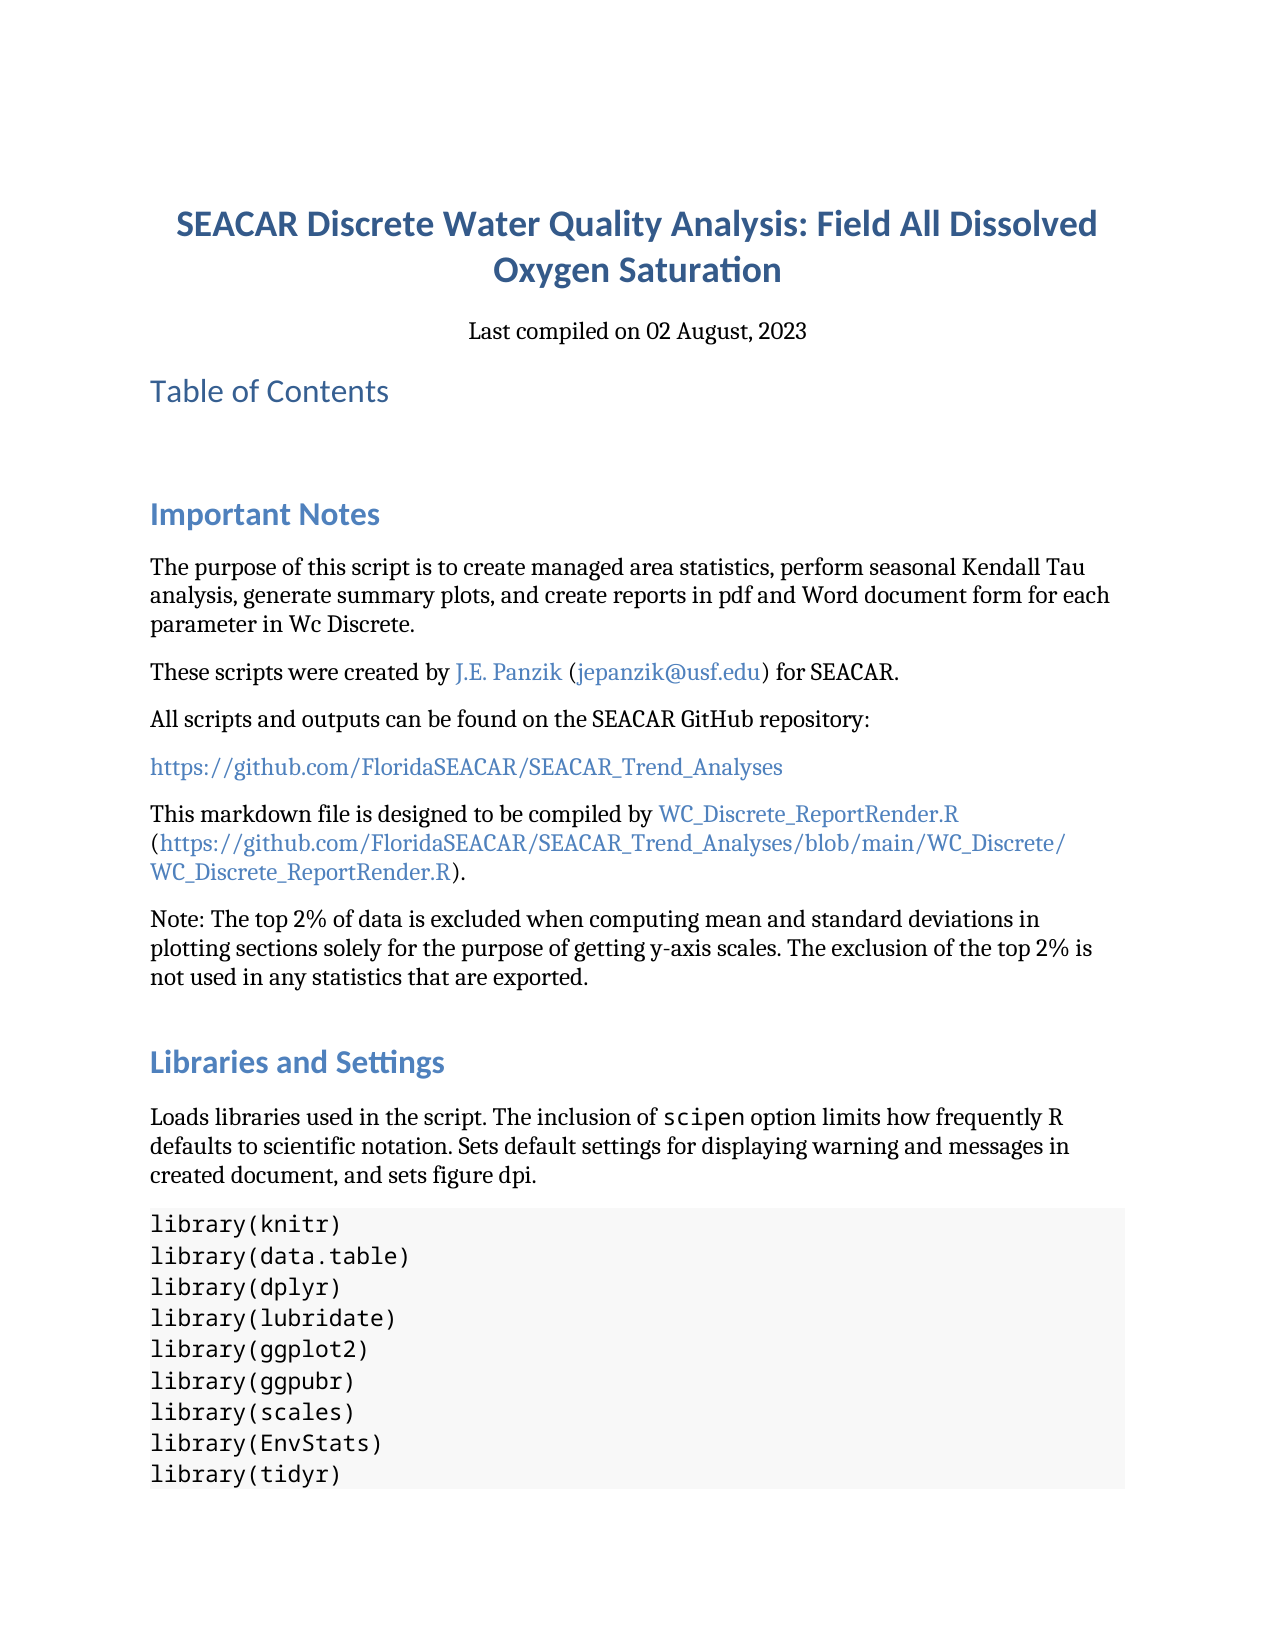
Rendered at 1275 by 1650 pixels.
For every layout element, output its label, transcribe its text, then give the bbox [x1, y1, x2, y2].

subtitle Libraries and Settings [150, 1041, 1125, 1082]
text Last compiled on 02 August, 2023 [150, 317, 1125, 345]
text This markdown file is designed to be compiled by WC_Discrete_ReportRender.R (https://github.com/FloridaSEACAR/SEACAR_Trend_Analyses/blob/main/WC_Discrete/WC_Discrete_ReportRender.R). [150, 800, 1125, 886]
text These scripts were created by J.E. Panzik (jepanzik@usf.edu) for SEACAR. [150, 658, 1125, 686]
title SEACAR Discrete Water Quality Analysis: Field All Dissolved Oxygen Saturation [150, 200, 1125, 292]
text Note: The top 2% of data is excluded when computing mean and standard deviations in plotting sections solely for the purpose of getting y-axis scales. The exclusion of the top 2% is not used in any statistics that are exported. [150, 905, 1125, 991]
subtitle Important Notes [150, 493, 1125, 534]
text Loads libraries used in the script. The inclusion of scipen option limits how frequently R defaults to scientific notation. Sets default settings for displaying warning and messages in created document, and sets figure dpi. [150, 1101, 1125, 1189]
text https://github.com/FloridaSEACAR/SEACAR_Trend_Analyses [150, 753, 1125, 781]
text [150, 1208, 1125, 1489]
text The purpose of this script is to create managed area statistics, perform seasonal Kendall Tau analysis, generate summary plots, and create reports in pdf and Word document form for each parameter in Wc Discrete. [150, 553, 1125, 639]
text All scripts and outputs can be found on the SEACAR GitHub repository: [150, 705, 1125, 734]
